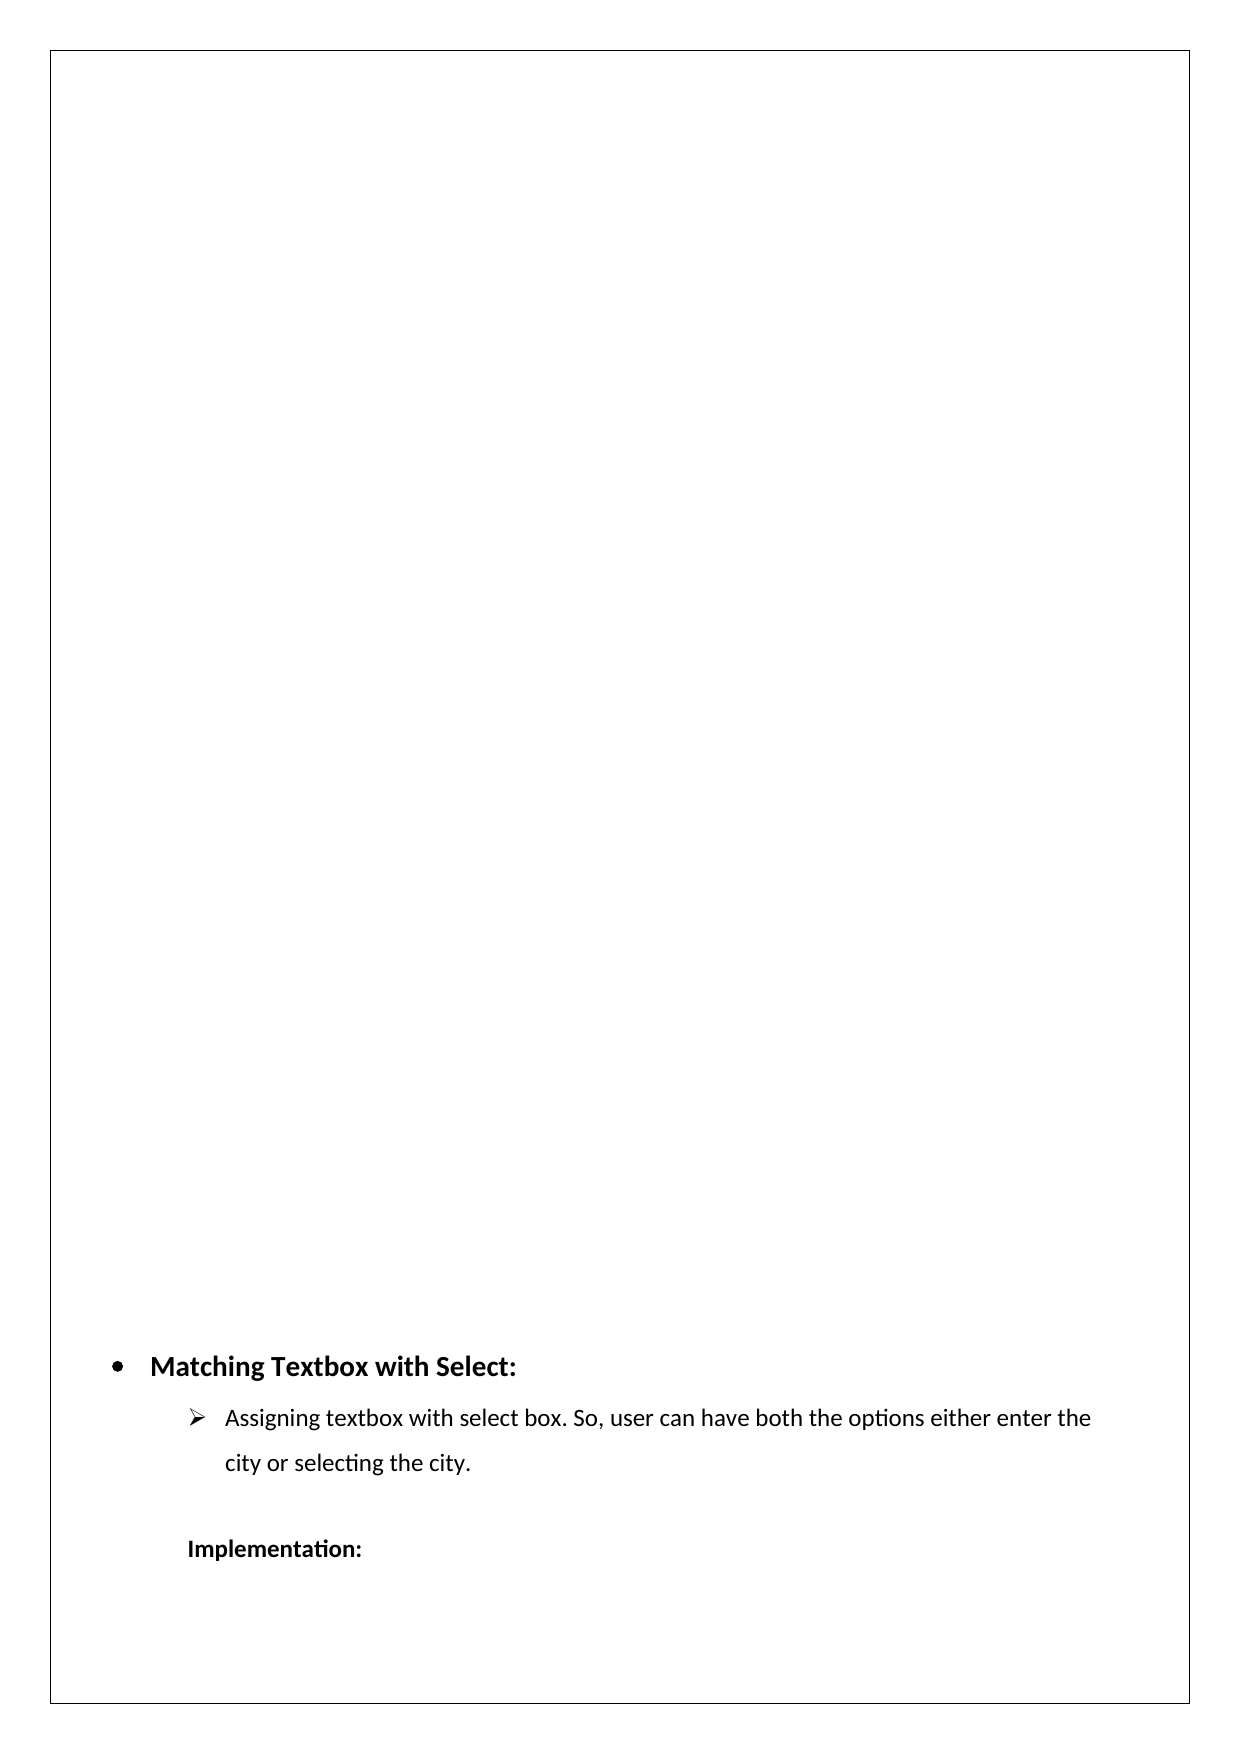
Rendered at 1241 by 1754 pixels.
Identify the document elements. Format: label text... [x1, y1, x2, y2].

list Matching Textbox with Select: [112, 1348, 1116, 1384]
list Assigning textbox with select box. So, user can have both the options either enter the city or selecting the city. [187, 1402, 1116, 1478]
list Implementation: [112, 1533, 1116, 1563]
